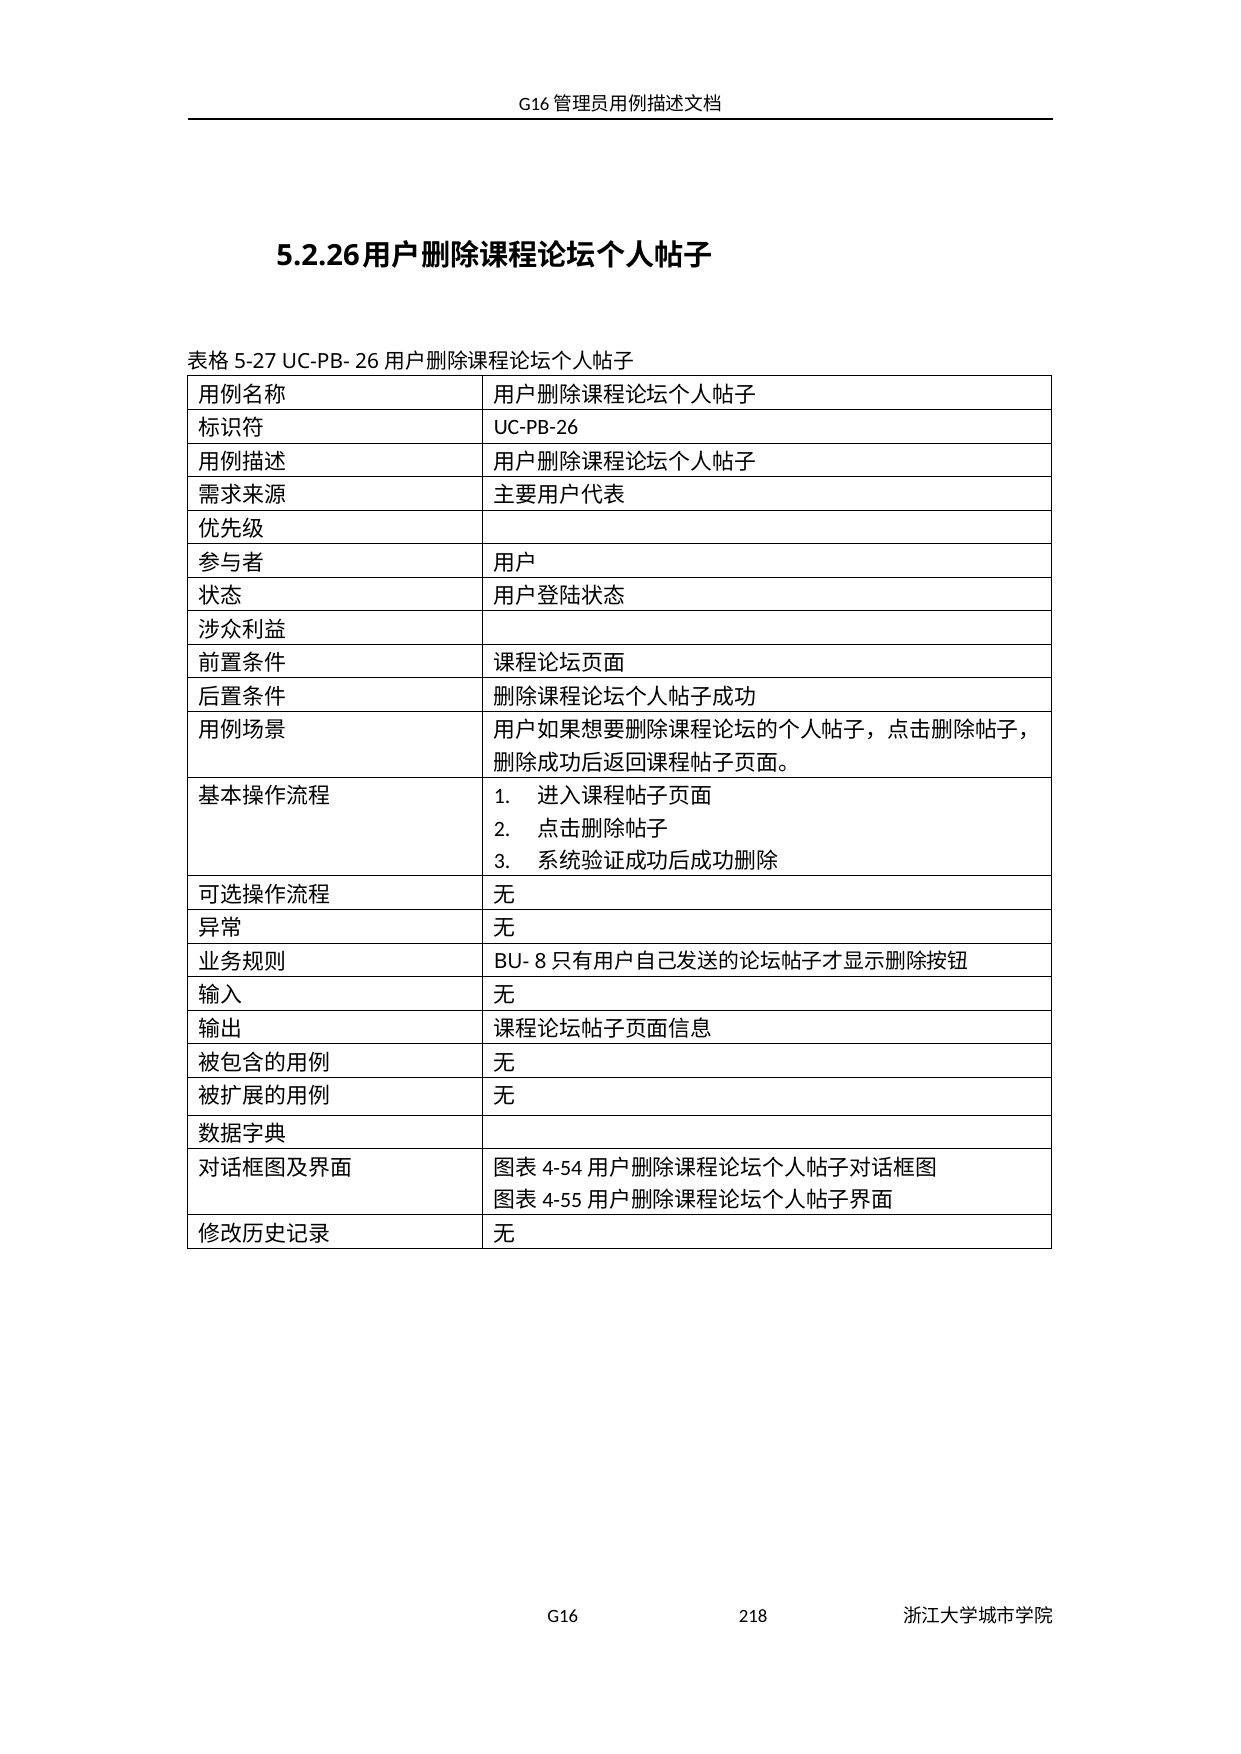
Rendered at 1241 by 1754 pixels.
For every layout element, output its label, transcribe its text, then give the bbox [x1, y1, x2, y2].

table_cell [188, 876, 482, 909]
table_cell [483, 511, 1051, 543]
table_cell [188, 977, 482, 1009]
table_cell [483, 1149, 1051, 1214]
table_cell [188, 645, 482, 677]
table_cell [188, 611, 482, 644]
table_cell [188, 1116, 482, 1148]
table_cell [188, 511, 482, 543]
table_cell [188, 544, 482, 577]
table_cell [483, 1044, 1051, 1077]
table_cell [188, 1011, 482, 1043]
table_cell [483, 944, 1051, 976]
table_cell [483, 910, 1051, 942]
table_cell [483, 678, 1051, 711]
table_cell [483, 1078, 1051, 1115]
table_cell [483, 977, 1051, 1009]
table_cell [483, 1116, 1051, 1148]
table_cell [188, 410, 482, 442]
subtitle 用户删除课程论坛个人帖子 [276, 220, 1053, 285]
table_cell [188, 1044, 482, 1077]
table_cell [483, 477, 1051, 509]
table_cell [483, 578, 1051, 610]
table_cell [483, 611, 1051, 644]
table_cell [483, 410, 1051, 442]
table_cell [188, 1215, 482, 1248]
text 表格 5-27 UC-PB- 26 用户删除课程论坛个人帖子 [187, 343, 1053, 375]
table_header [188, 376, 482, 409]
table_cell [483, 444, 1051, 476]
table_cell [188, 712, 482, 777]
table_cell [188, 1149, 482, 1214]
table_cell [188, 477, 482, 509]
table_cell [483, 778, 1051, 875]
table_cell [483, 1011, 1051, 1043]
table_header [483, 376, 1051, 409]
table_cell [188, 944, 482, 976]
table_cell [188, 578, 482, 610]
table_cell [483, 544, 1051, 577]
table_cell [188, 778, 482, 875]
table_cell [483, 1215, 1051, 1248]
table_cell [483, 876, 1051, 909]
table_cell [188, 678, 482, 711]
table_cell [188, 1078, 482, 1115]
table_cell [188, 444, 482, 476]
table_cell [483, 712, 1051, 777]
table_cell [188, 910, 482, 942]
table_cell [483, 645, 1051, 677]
